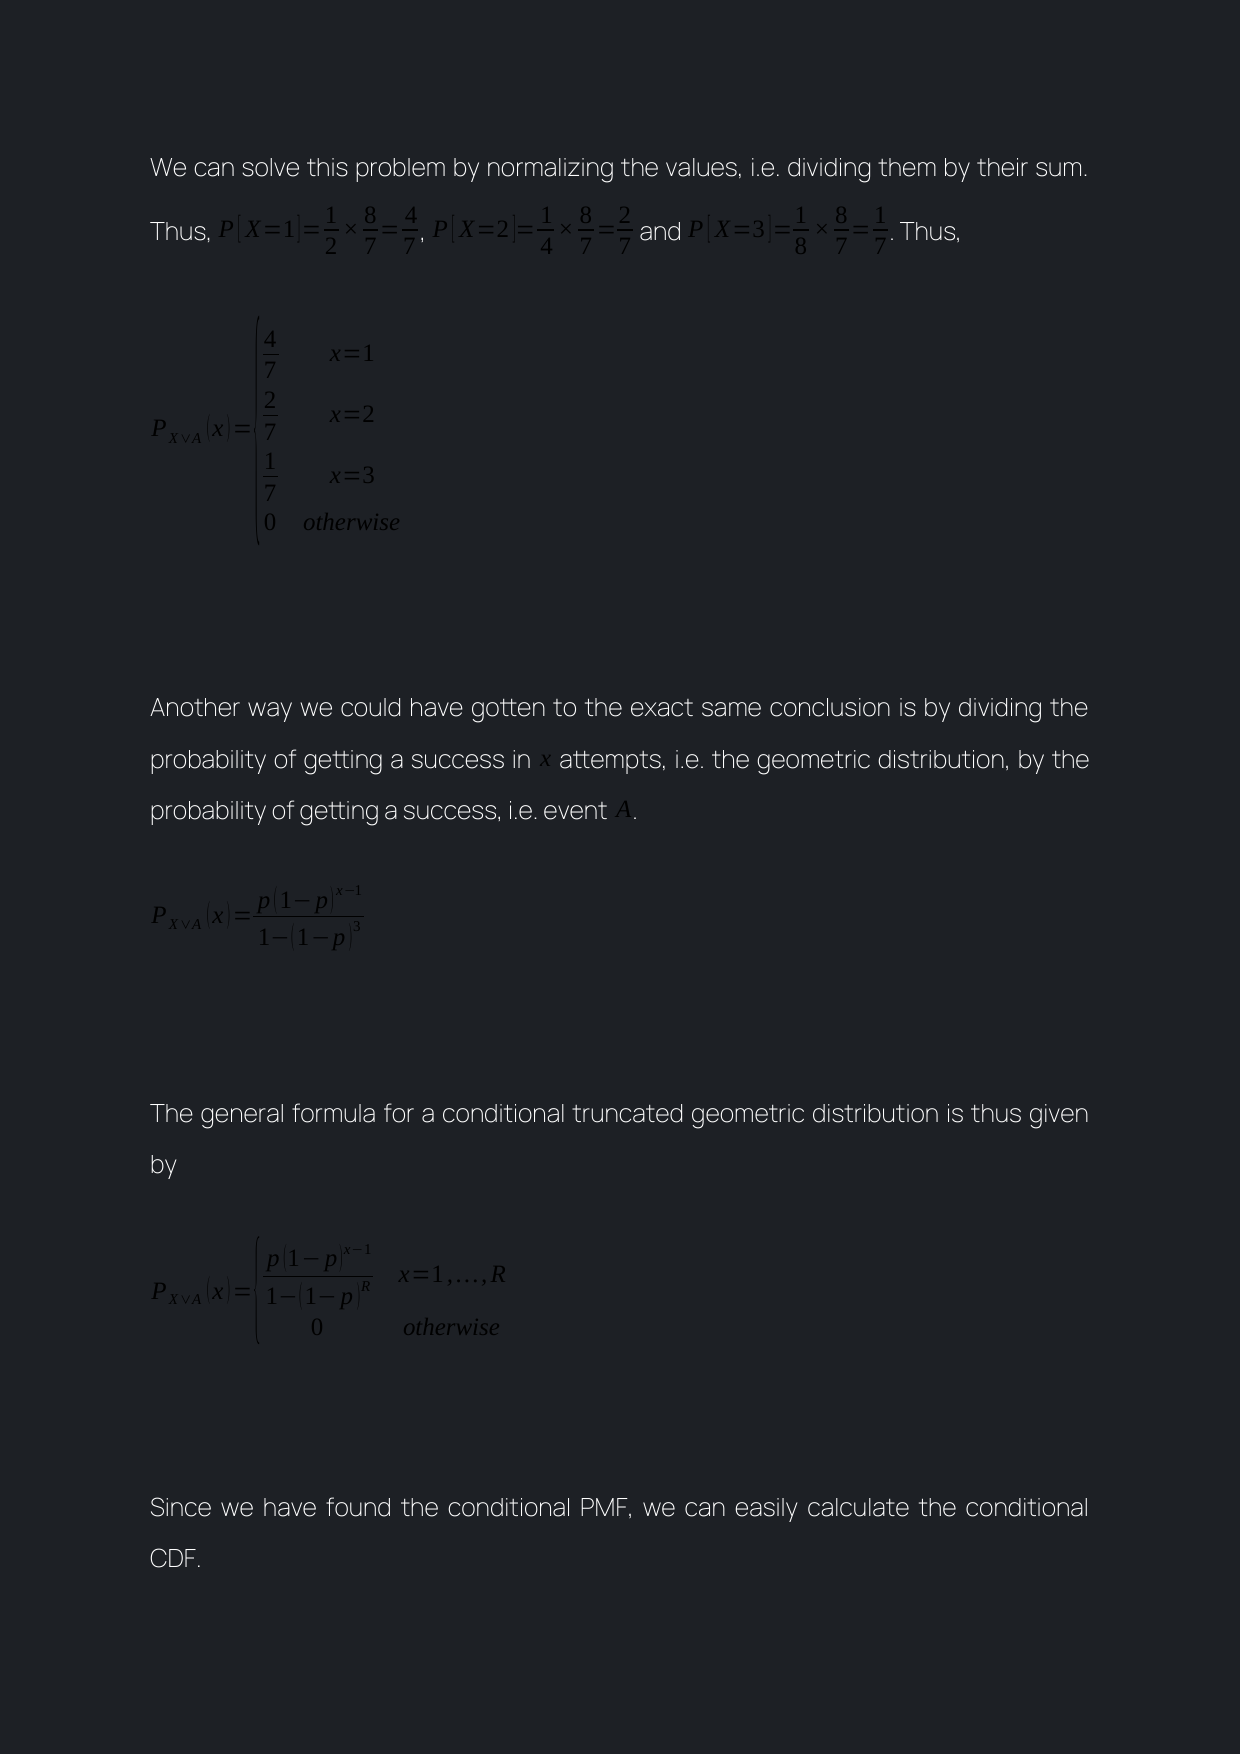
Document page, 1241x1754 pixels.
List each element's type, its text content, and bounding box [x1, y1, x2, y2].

text The general formula for a conditional truncated geometric distribution is thus given by [150, 1096, 1090, 1181]
text We can solve this problem by normalizing the values, i.e. dividing them by their sum. Thus, , and . Thus, [150, 150, 1090, 260]
text Since we have found the conditional PMF, we can easily calculate the conditional CDF. [150, 1489, 1090, 1575]
text Another way we could have gotten to the exact same conclusion is by dividing the probability of getting a success in attempts, i.e. the geometric distribution, by the probability of getting a success, i.e. event . [150, 690, 1090, 827]
